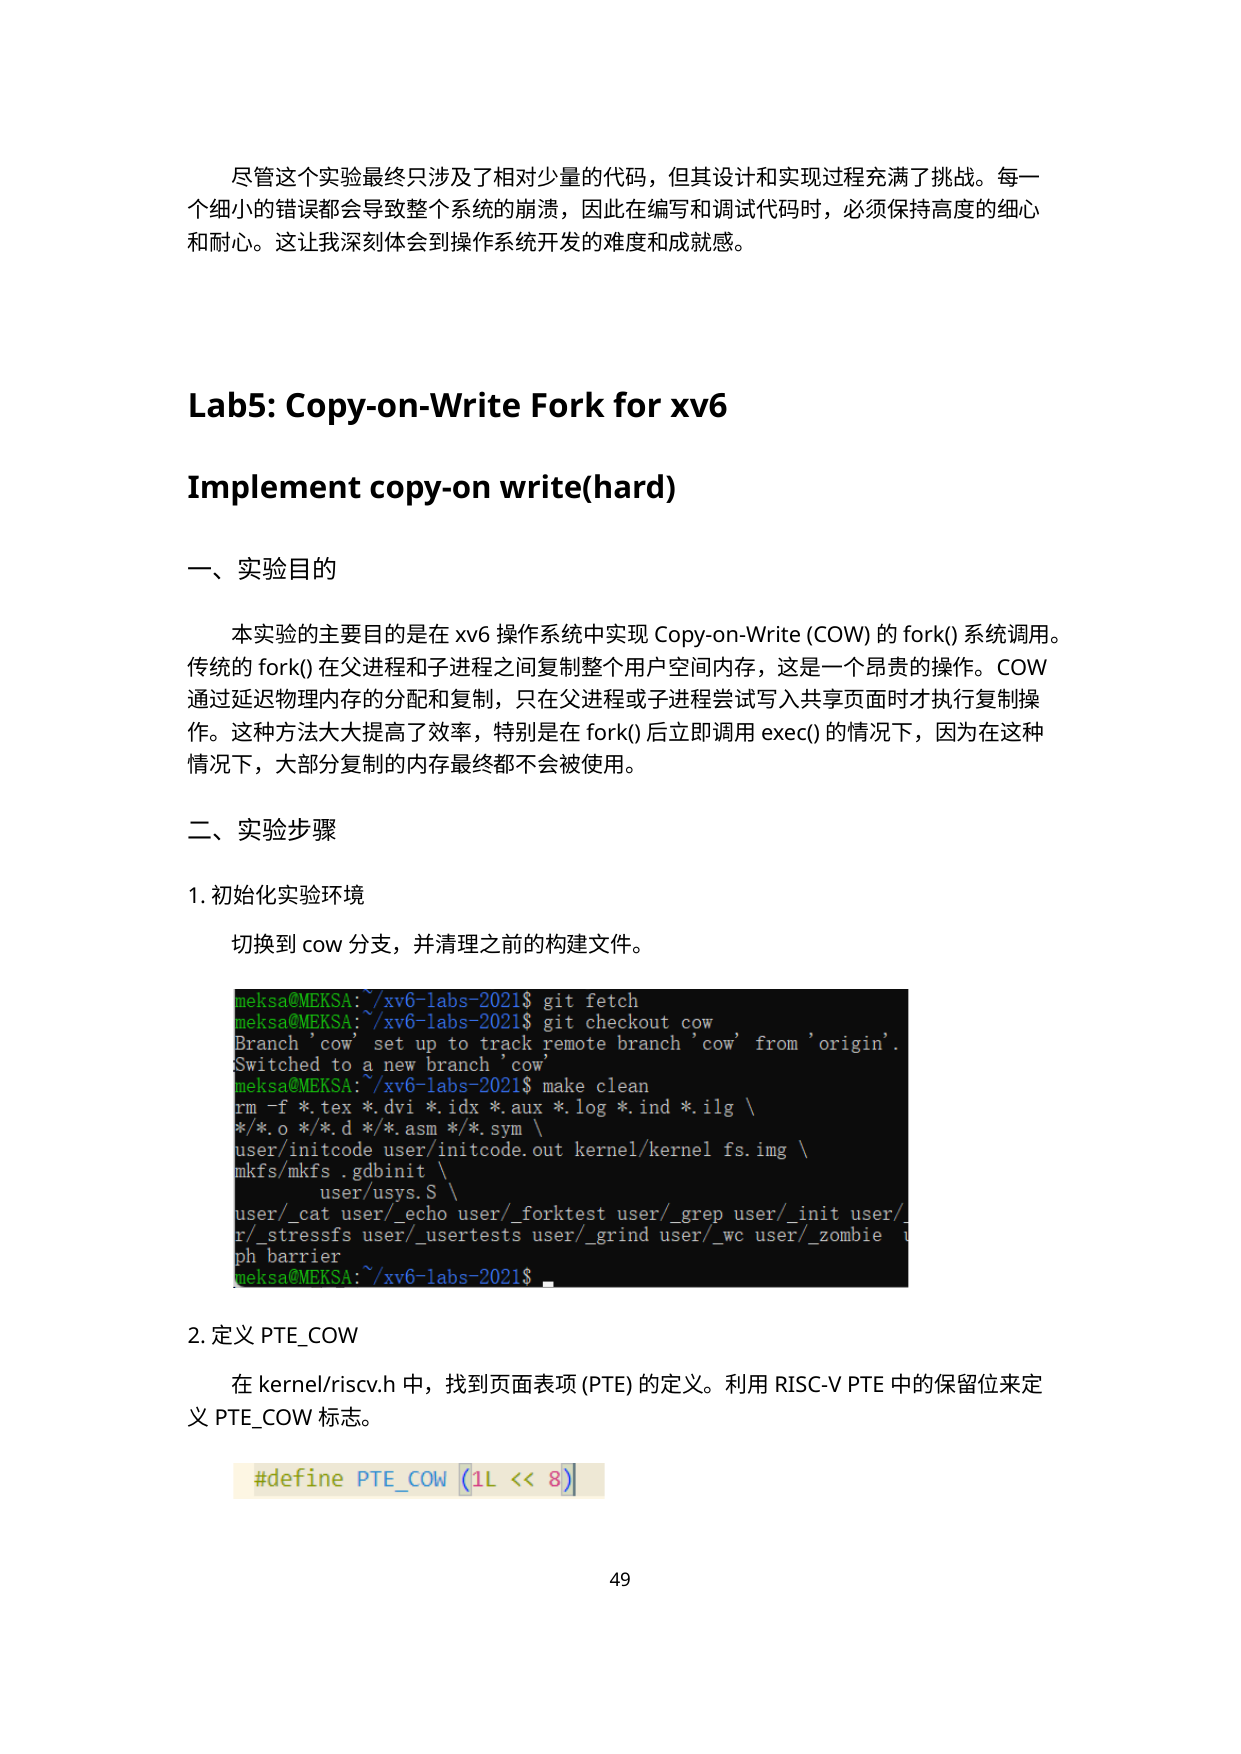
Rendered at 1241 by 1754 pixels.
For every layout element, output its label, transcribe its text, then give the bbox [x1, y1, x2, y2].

text 切换到 cow 分支，并清理之前的构建文件。 [187, 927, 1053, 959]
text 二、实验步骤 [187, 796, 1053, 861]
text Lab5: Copy-on-Write Fork for xv6 [187, 372, 1053, 437]
text 2. 定义 PTE_COW [187, 1318, 1053, 1350]
text 在 kernel/riscv.h 中，找到页面表项 (PTE) 的定义。利用 RISC-V PTE 中的保留位来定义 PTE_COW 标志。 [187, 1367, 1053, 1432]
text 尽管这个实验最终只涉及了相对少量的代码，但其设计和实现过程充满了挑战。每一个细小的错误都会导致整个系统的崩溃，因此在编写和调试代码时，必须保持高度的细心和耐心。这让我深刻体会到操作系统开发的难度和成就感。 [187, 159, 1053, 257]
picture [233, 1463, 605, 1499]
picture [233, 989, 909, 1288]
text 一、实验目的 [187, 535, 1053, 600]
text 1. 初始化实验环境 [187, 878, 1053, 910]
text 本实验的主要目的是在 xv6 操作系统中实现 Copy-on-Write (COW) 的 fork() 系统调用。传统的 fork() 在父进程和子进程之间复制整个用户空间内存，这是一个昂贵的操作。COW 通过延迟物理内存的分配和复制，只在父进程或子进程尝试写入共享页面时才执行复制操作。这种方法大大提高了效率，特别是在 fork() 后立即调用 exec() 的情况下，因为在这种情况下，大部分复制的内存最终都不会被使用。 [187, 617, 1053, 779]
text Implement copy-on write(hard) [187, 453, 1053, 518]
